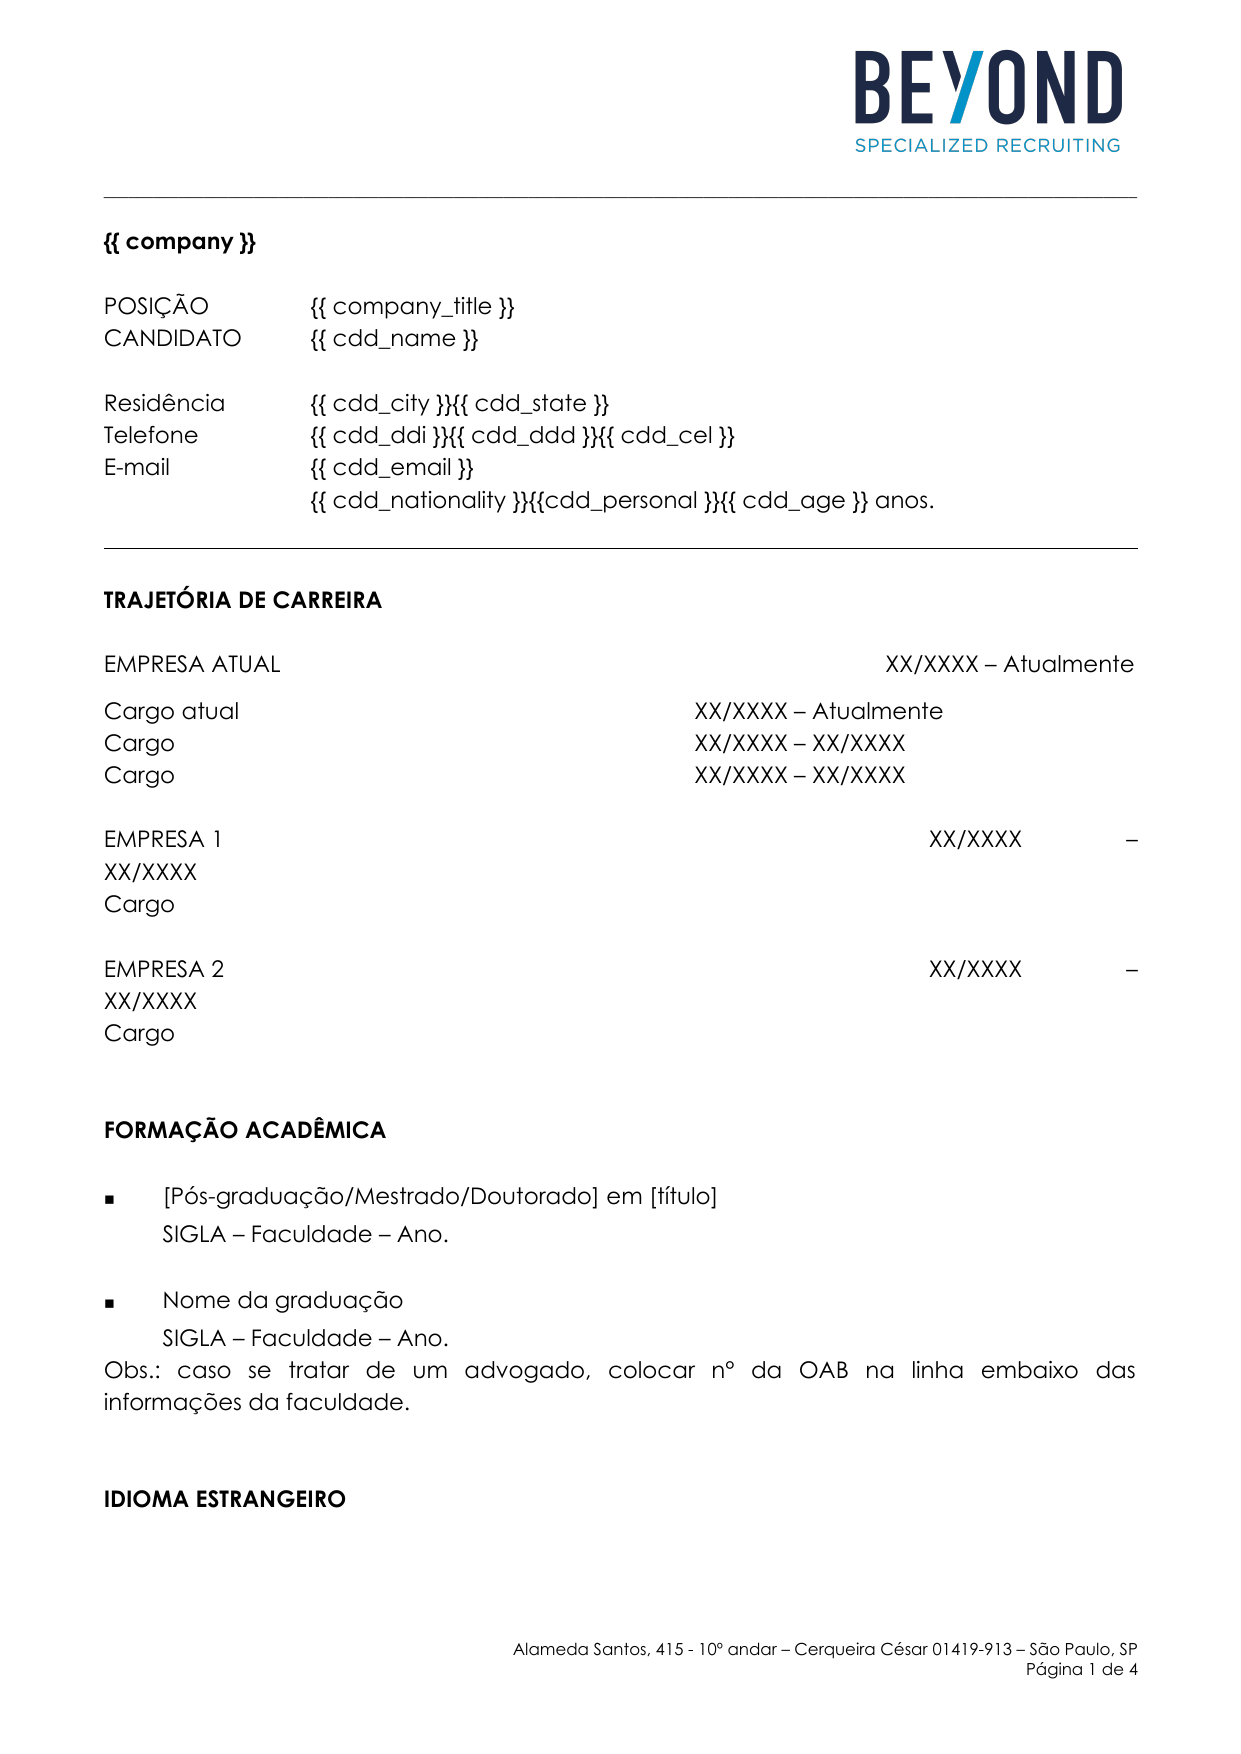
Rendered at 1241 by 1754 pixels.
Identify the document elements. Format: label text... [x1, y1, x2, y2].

list Nome da graduação [103, 1284, 1138, 1318]
picture [849, 42, 1127, 107]
text Cargo XX/XXXX – XX/XXXX [103, 728, 1138, 756]
text FORMAÇÃO ACADÊMICA [103, 1115, 1138, 1143]
text EMPRESA ATUAL XX/XXXX – Atualmente [103, 650, 1138, 678]
subtitle CANDIDATO {{ cdd_name }} [103, 324, 1138, 352]
text Obs.: caso se tratar de um advogado, colocar n° da OAB na linha embaixo das informações da faculdade. [103, 1355, 1138, 1416]
text SIGLA – Faculdade – Ano. [162, 1323, 1138, 1351]
text SIGLA – Faculdade – Ano. [162, 1219, 1138, 1247]
text Cargo [103, 1018, 1138, 1047]
text EMPRESA 2 XX/XXXX – XX/XXXX [103, 954, 1138, 1014]
text {{ company }} [103, 227, 1138, 255]
list [Pós-graduação/Mestrado/Doutorado] em [título] [103, 1180, 1138, 1214]
text Cargo XX/XXXX – XX/XXXX [103, 761, 1138, 789]
text ____________________________________________________________________________________________________________________________ [103, 107, 1138, 200]
text E-mail {{ cdd_email }} [103, 453, 1138, 481]
text EMPRESA 1 XX/XXXX – XX/XXXX [103, 825, 1138, 885]
text Cargo [103, 889, 1138, 917]
text Residência {{ cdd_city }}{{ cdd_state }} [103, 388, 1138, 416]
text Cargo atual XX/XXXX – Atualmente [103, 696, 1138, 724]
text POSIÇÃO {{ company_title }} [103, 291, 1138, 319]
text {{ cdd_nationality }}{{cdd_personal }}{{ cdd_age }} anos. [103, 485, 1138, 513]
text Telefone {{ cdd_ddi }}{{ cdd_ddd }}{{ cdd_cel }} [103, 421, 1138, 449]
text IDIOMA ESTRANGEIRO [103, 1484, 1138, 1513]
text TRAJETÓRIA DE CARREIRA [103, 585, 1138, 613]
